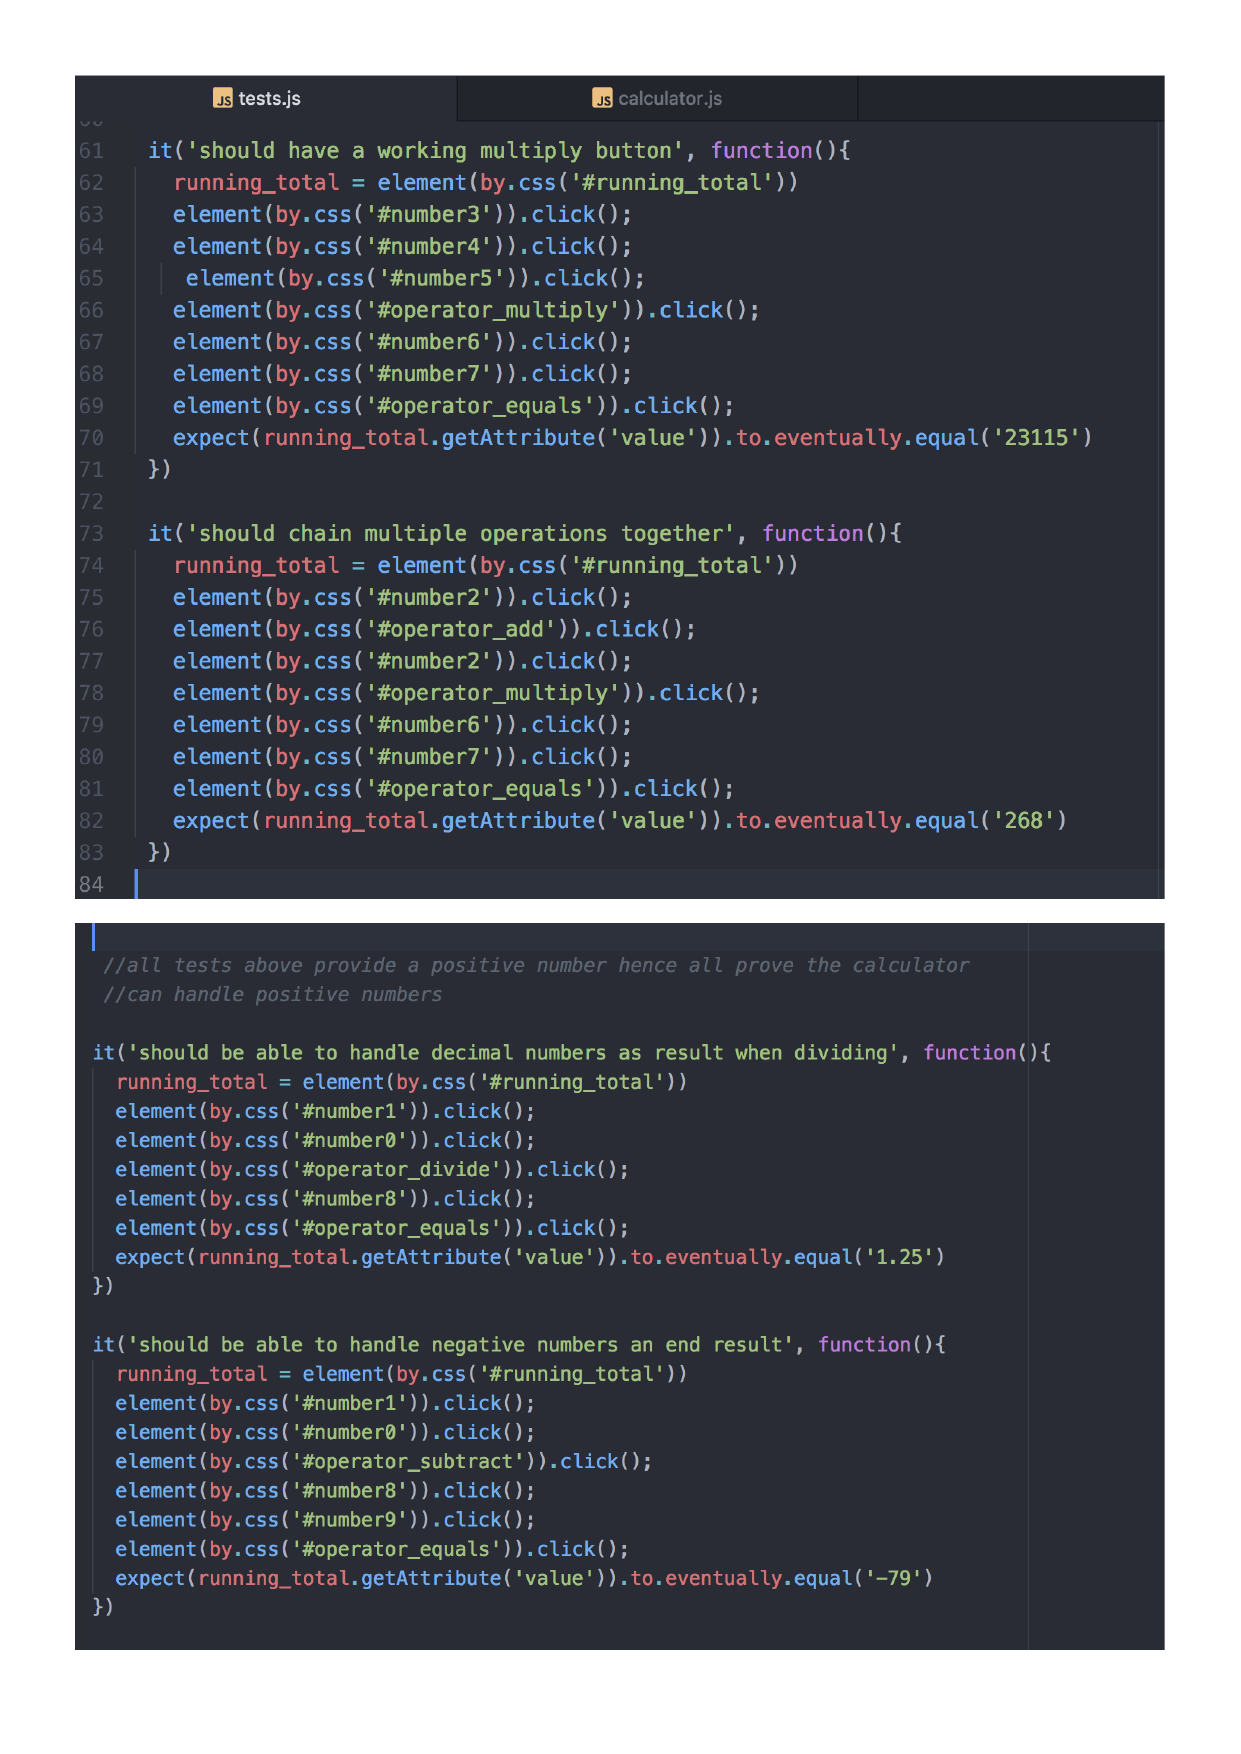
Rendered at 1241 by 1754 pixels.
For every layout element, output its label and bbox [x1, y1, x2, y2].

picture [75, 75, 1165, 899]
picture [75, 923, 1165, 1650]
